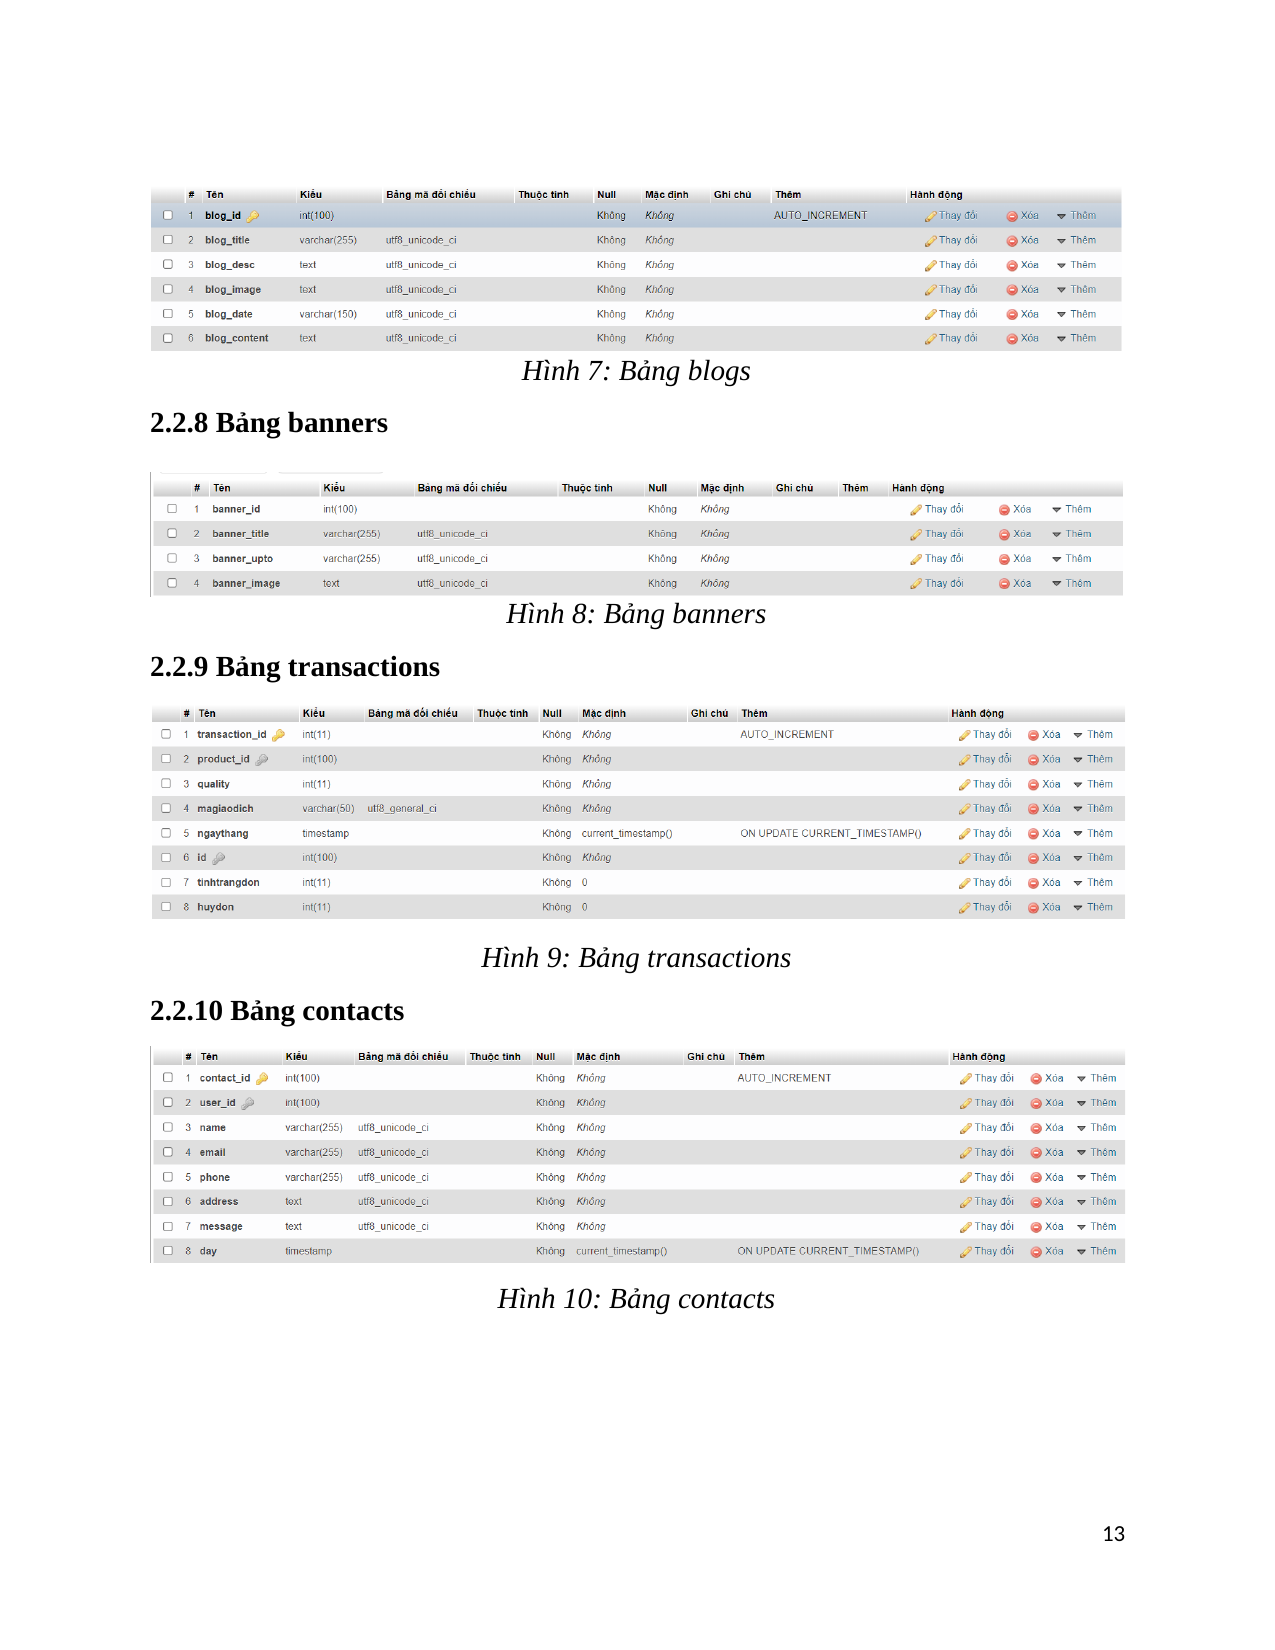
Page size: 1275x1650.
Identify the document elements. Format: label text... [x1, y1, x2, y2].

text Hình 8: Bảng banners [150, 597, 1125, 630]
text 2.2.8 Bảng banners [150, 406, 1125, 439]
picture [150, 702, 1125, 922]
text Hình 7: Bảng blogs [150, 353, 1125, 386]
text Hình 9: Bảng transactions [150, 940, 1125, 974]
text 2.2.9 Bảng transactions [150, 649, 1125, 683]
picture [150, 183, 1125, 353]
picture [150, 472, 1125, 597]
text Hình 10: Bảng contacts [150, 1281, 1125, 1315]
text 2.2.10 Bảng contacts [150, 993, 1125, 1027]
picture [150, 1046, 1125, 1263]
